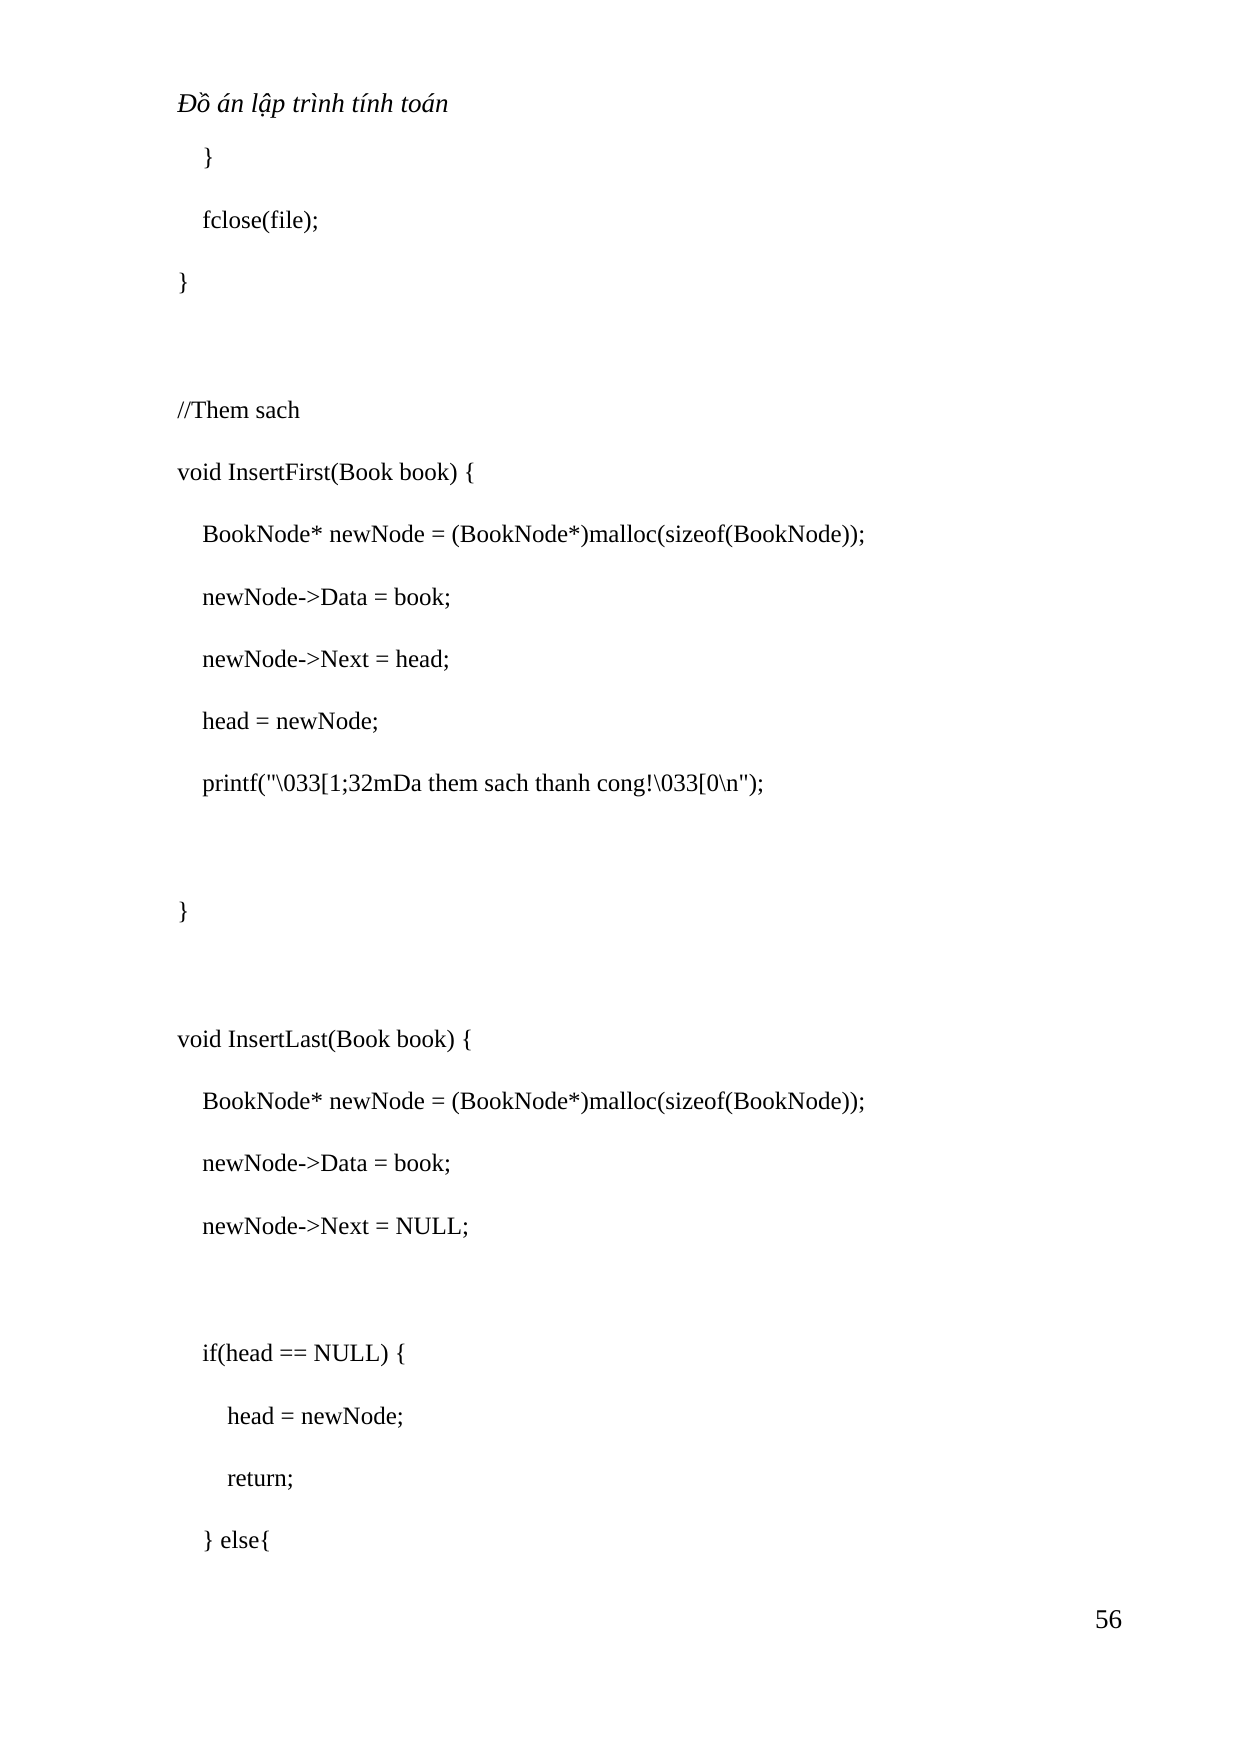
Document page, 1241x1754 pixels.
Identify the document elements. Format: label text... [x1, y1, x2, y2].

text BookNode* newNode = (BookNode*)malloc(sizeof(BookNode)); [177, 519, 1122, 548]
text fclose(file); [177, 205, 1122, 233]
text //Them sach [177, 395, 1122, 423]
text newNode->Next = NULL; [177, 1211, 1122, 1239]
text if(head == NULL) { [177, 1338, 1122, 1367]
text printf("\033[1;32mDa them sach thanh cong!\033[0\n"); [177, 768, 1122, 797]
text } [177, 142, 1122, 171]
text void InsertFirst(Book book) { [177, 457, 1122, 486]
text void InsertLast(Book book) { [177, 1024, 1122, 1053]
text newNode->Data = book; [177, 1148, 1122, 1177]
text newNode->Next = head; [177, 644, 1122, 673]
text } else{ [177, 1525, 1122, 1554]
text newNode->Data = book; [177, 582, 1122, 610]
text return; [177, 1463, 1122, 1492]
text BookNode* newNode = (BookNode*)malloc(sizeof(BookNode)); [177, 1086, 1122, 1115]
text } [177, 896, 1122, 925]
text head = newNode; [177, 706, 1122, 735]
text } [177, 267, 1122, 296]
text head = newNode; [177, 1401, 1122, 1429]
